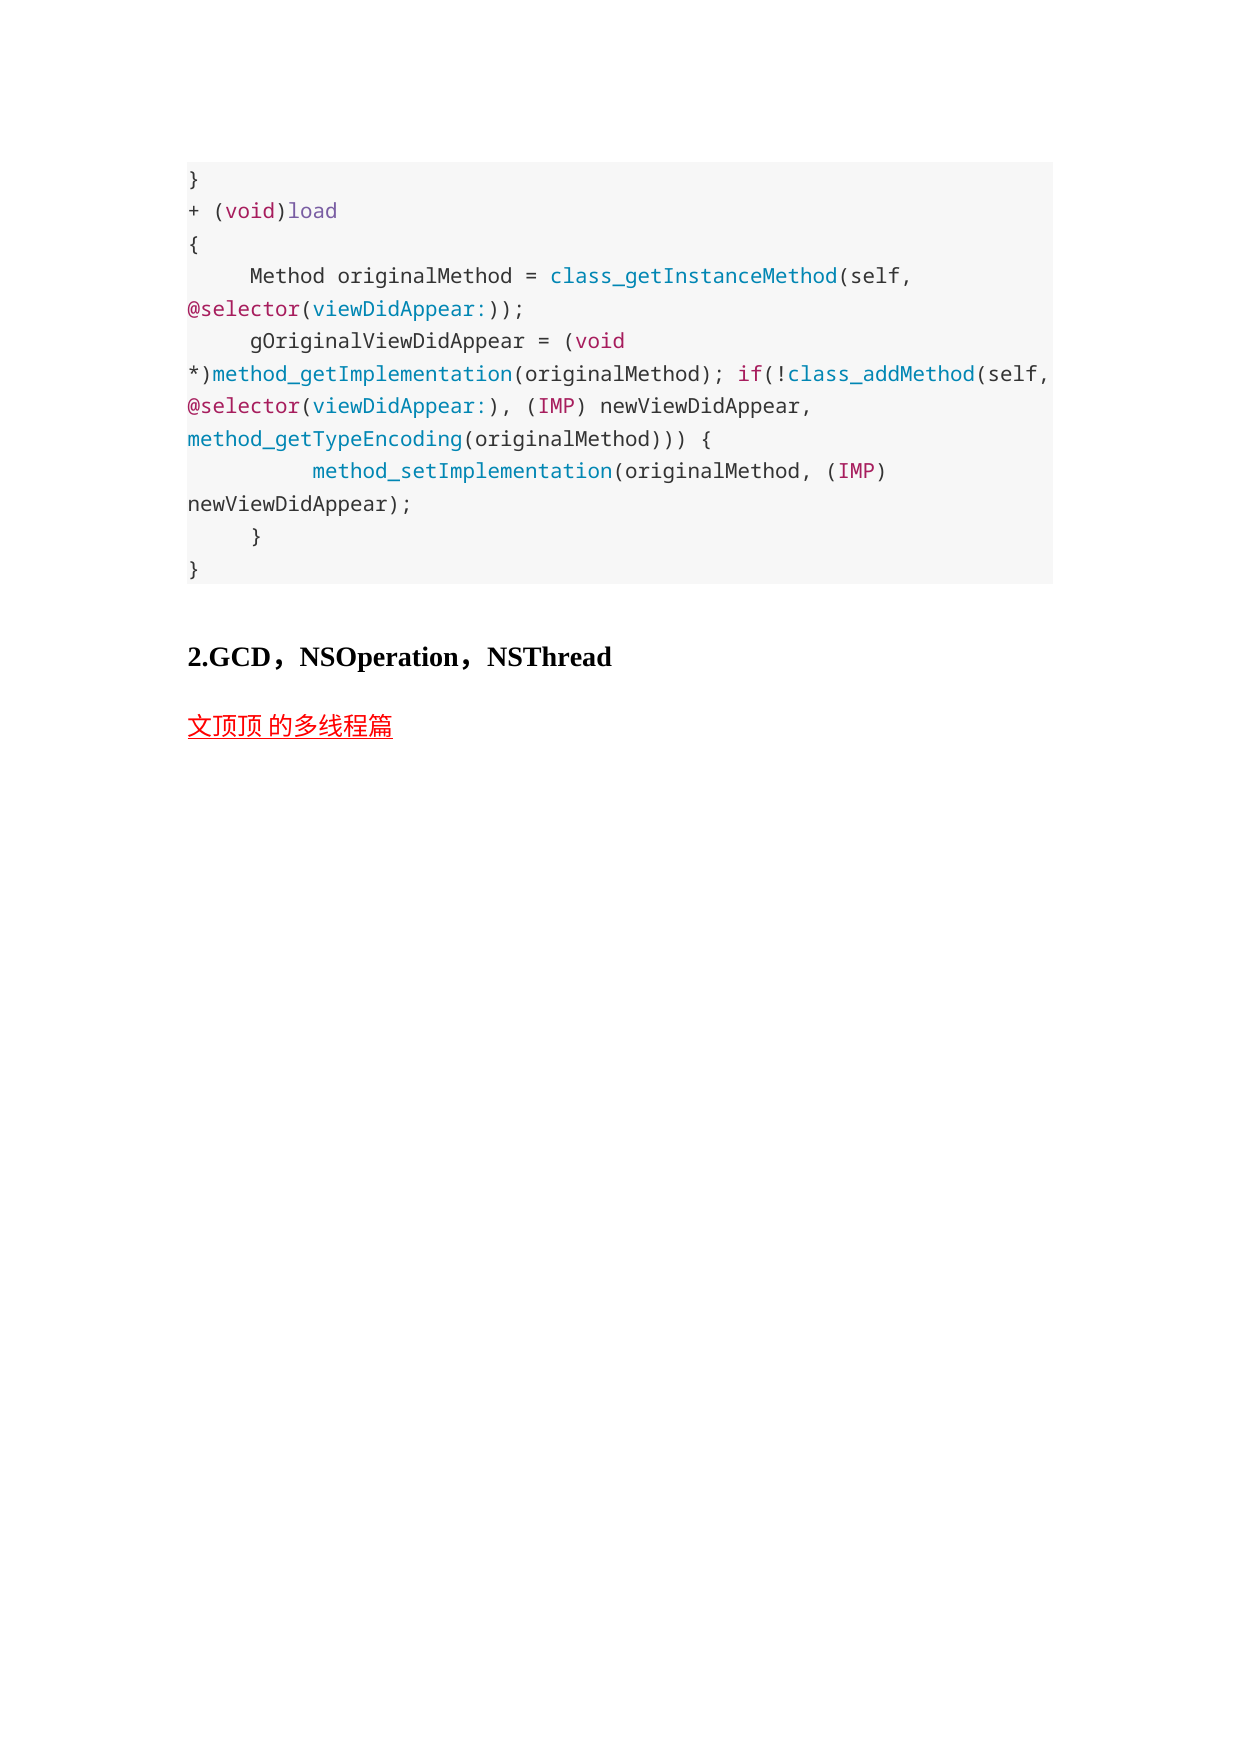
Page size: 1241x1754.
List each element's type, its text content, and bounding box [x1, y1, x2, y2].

text } [187, 552, 1053, 584]
subtitle 2.GCD，NSOperation，NSThread [187, 622, 1053, 687]
text 文顶顶 的多线程篇 [187, 692, 1053, 757]
text gOriginalViewDidAppear = (void *)method_getImplementation(originalMethod); if(!class_addMethod(self, @selector(viewDidAppear:), (IMP) newViewDidAppear, method_getTypeEncoding(originalMethod))) { [187, 324, 1053, 454]
text } [187, 162, 1053, 194]
text } [187, 519, 1053, 552]
text { [187, 227, 1053, 259]
text Method originalMethod = class_getInstanceMethod(self, @selector(viewDidAppear:)); [187, 259, 1053, 324]
text method_setImplementation(originalMethod, (IMP) newViewDidAppear); [187, 454, 1053, 519]
text + (void)load [187, 194, 1053, 227]
